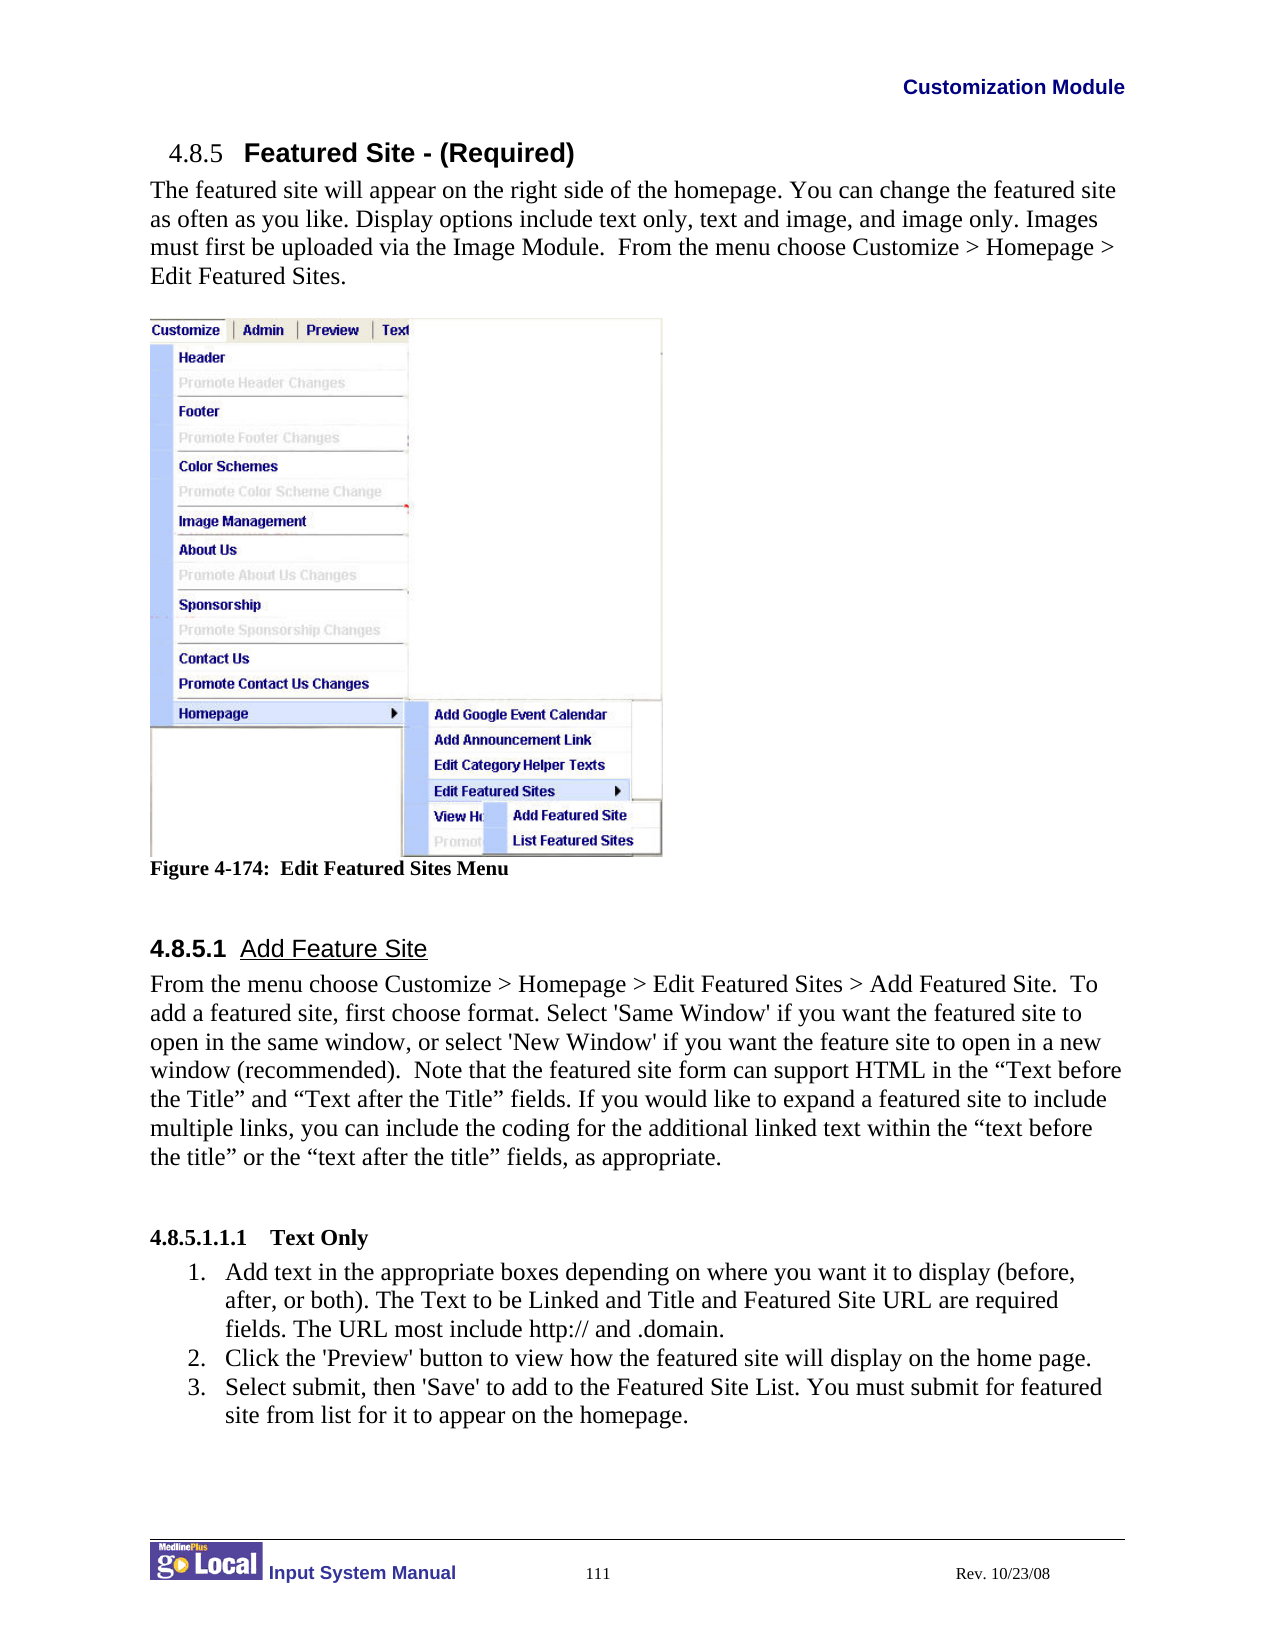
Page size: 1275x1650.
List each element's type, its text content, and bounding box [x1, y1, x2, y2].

subtitle Featured Site - (Required) [169, 137, 1125, 169]
list Click the 'Preview' button to view how the featured site will display on the home page. [187, 1343, 1125, 1372]
subtitle Add Feature Site [150, 934, 1125, 963]
subtitle Text Only [150, 1224, 1125, 1250]
picture [150, 1542, 263, 1580]
picture [150, 318, 663, 857]
list Select submit, then 'Save' to add to the Featured Site List. You must submit for featured site from list for it to appear on the homepage. [187, 1372, 1125, 1429]
text From the menu choose Customize > Homepage > Edit Featured Sites > Add Featured Site. To add a featured site, first choose format. Select 'Same Window' if you want the featured site to open in the same window, or select 'New Window' if you want the feature site to open in a new window (recommended). Note that the featured site form can support HTML in the “Text before the Title” and “Text after the Title” fields. If you would like to expand a featured site to include multiple links, you can include the coding for the additional linked text within the “text before the title” or the “text after the title” fields, as appropriate. [150, 969, 1125, 1170]
list Add text in the appropriate boxes depending on where you want it to display (before, after, or both). The Text to be Linked and Title and Featured Site URL are required fields. The URL most include http:// and .domain. [187, 1257, 1125, 1343]
text The featured site will appear on the right side of the homepage. You can change the featured site as often as you like. Display options include text only, text and image, and image only. Images must first be uploaded via the Image Module. From the menu choose Customize > Homepage > Edit Featured Sites. [150, 175, 1125, 290]
